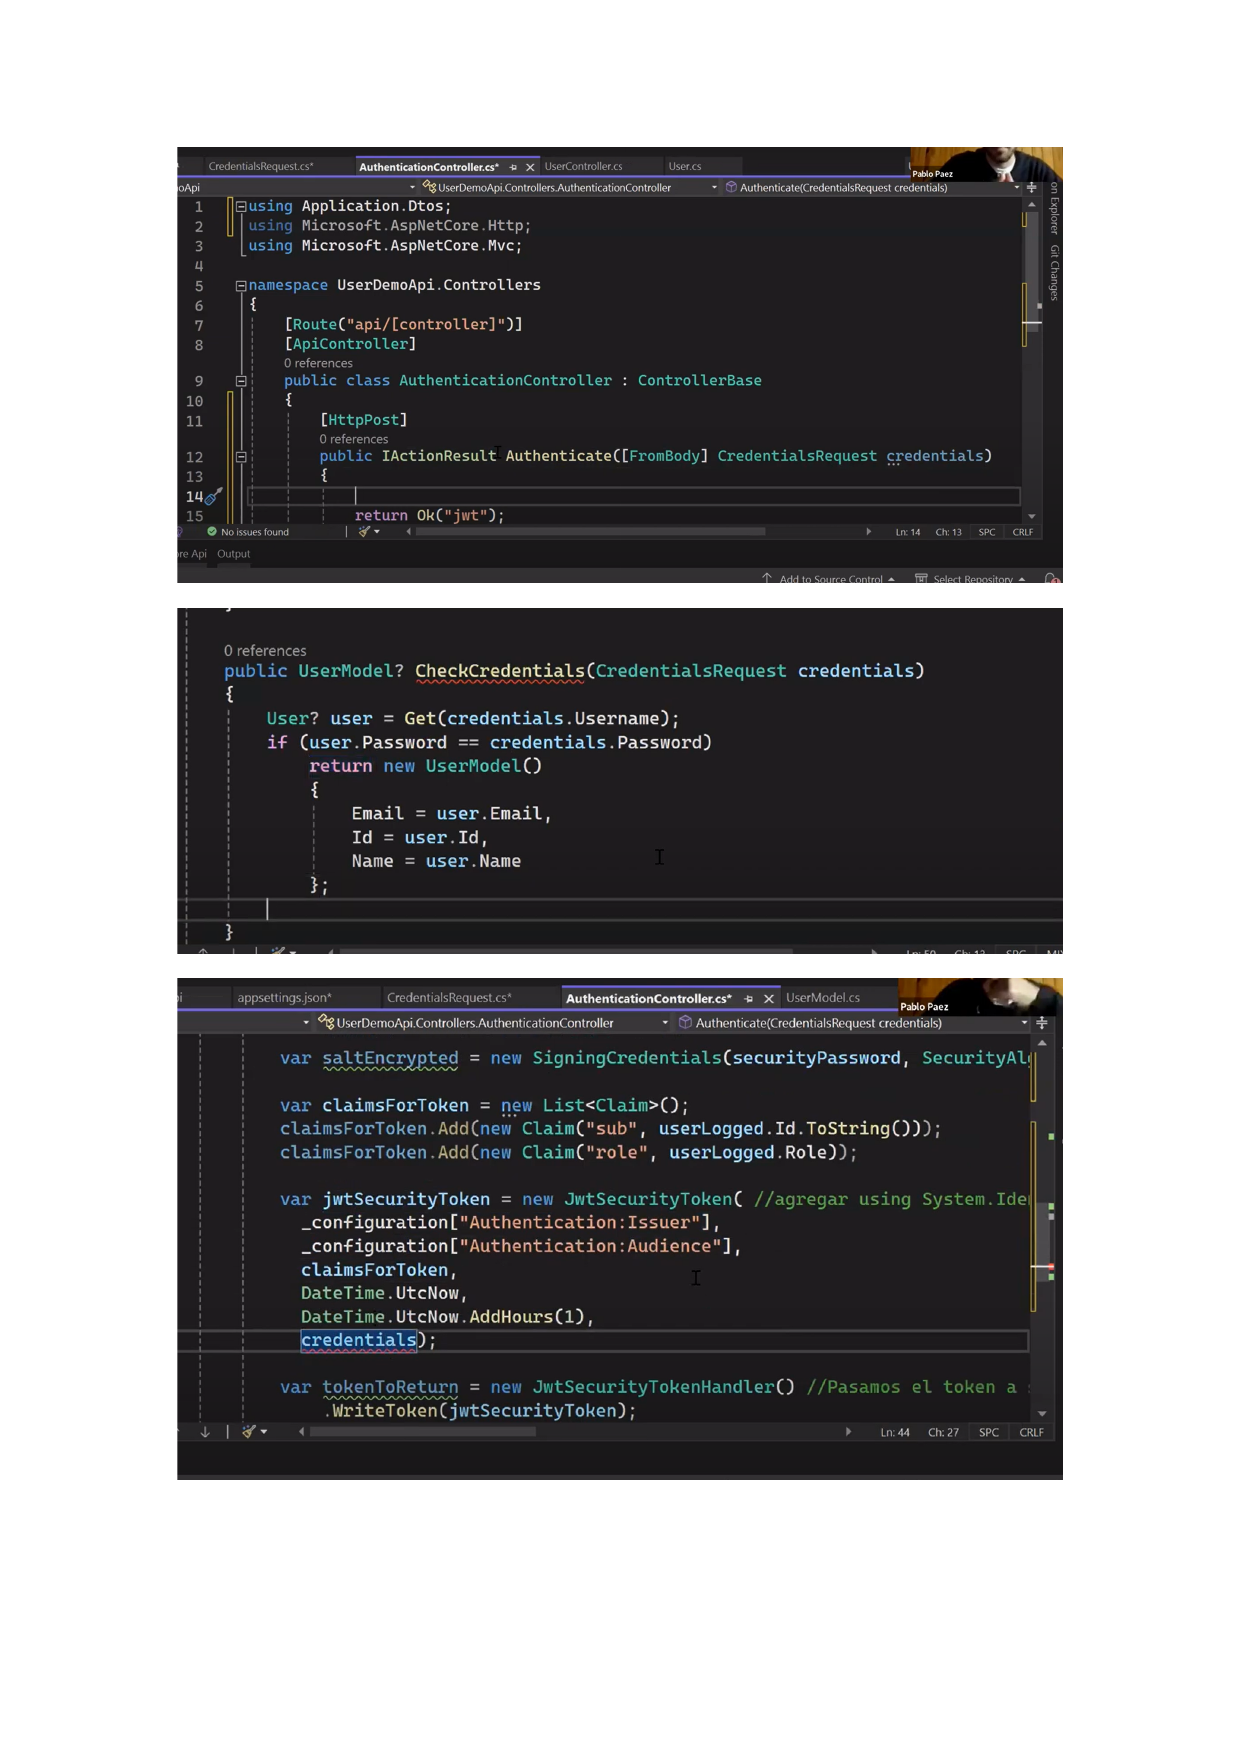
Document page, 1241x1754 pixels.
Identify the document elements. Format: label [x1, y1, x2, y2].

picture [177, 978, 1063, 1480]
picture [177, 608, 1063, 954]
picture [177, 147, 1063, 583]
